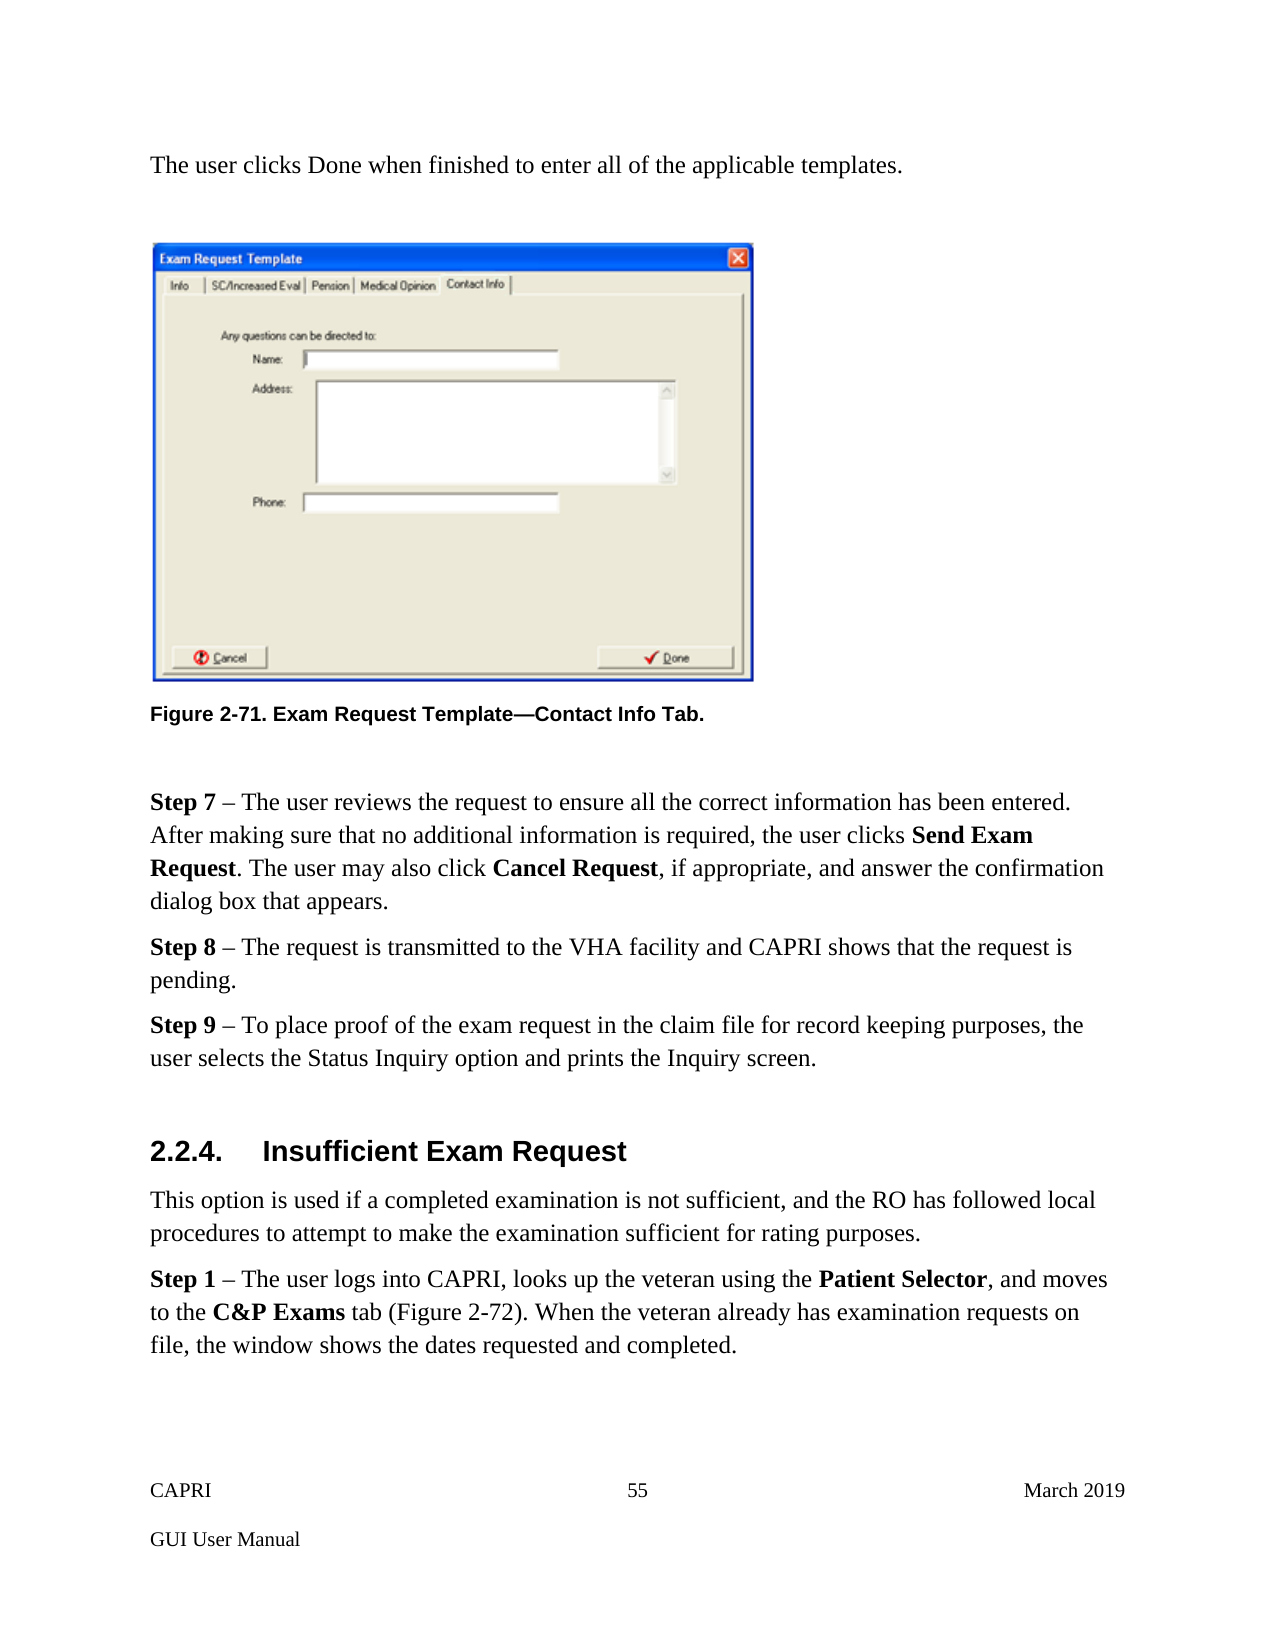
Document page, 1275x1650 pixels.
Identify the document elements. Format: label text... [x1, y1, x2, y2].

text Step 9 – To place proof of the exam request in the claim file for record keeping purposes, the user selects the Status Inquiry option and prints the Inquiry screen. [150, 1010, 1125, 1072]
text This option is used if a completed examination is not sufficient, and the RO has followed local procedures to attempt to make the examination sufficient for rating purposes. [150, 1185, 1125, 1247]
subtitle Insufficient Exam Request [150, 1134, 1125, 1168]
picture [150, 241, 757, 685]
text Step 1 – The user logs into CAPRI, looks up the veteran using the Patient Selector, and moves to the C&P Exams tab (Figure 2-57). When the veteran already has examination requests on file, the window shows the dates requested and completed. [150, 1264, 1125, 1359]
text Figure 2-56. Exam Request Template—Contact Info Tab. [150, 702, 1125, 726]
text Step 8 – The request is transmitted to the VHA facility and CAPRI shows that the request is pending. [150, 932, 1125, 993]
text The user clicks Done when finished to enter all of the applicable templates. [150, 150, 1125, 179]
text Step 7 – The user reviews the request to ensure all the correct information has been entered. After making sure that no additional information is required, the user clicks Send Exam Request. The user may also click Cancel Request, if appropriate, and answer the confirmation dialog box that appears. [150, 787, 1125, 915]
